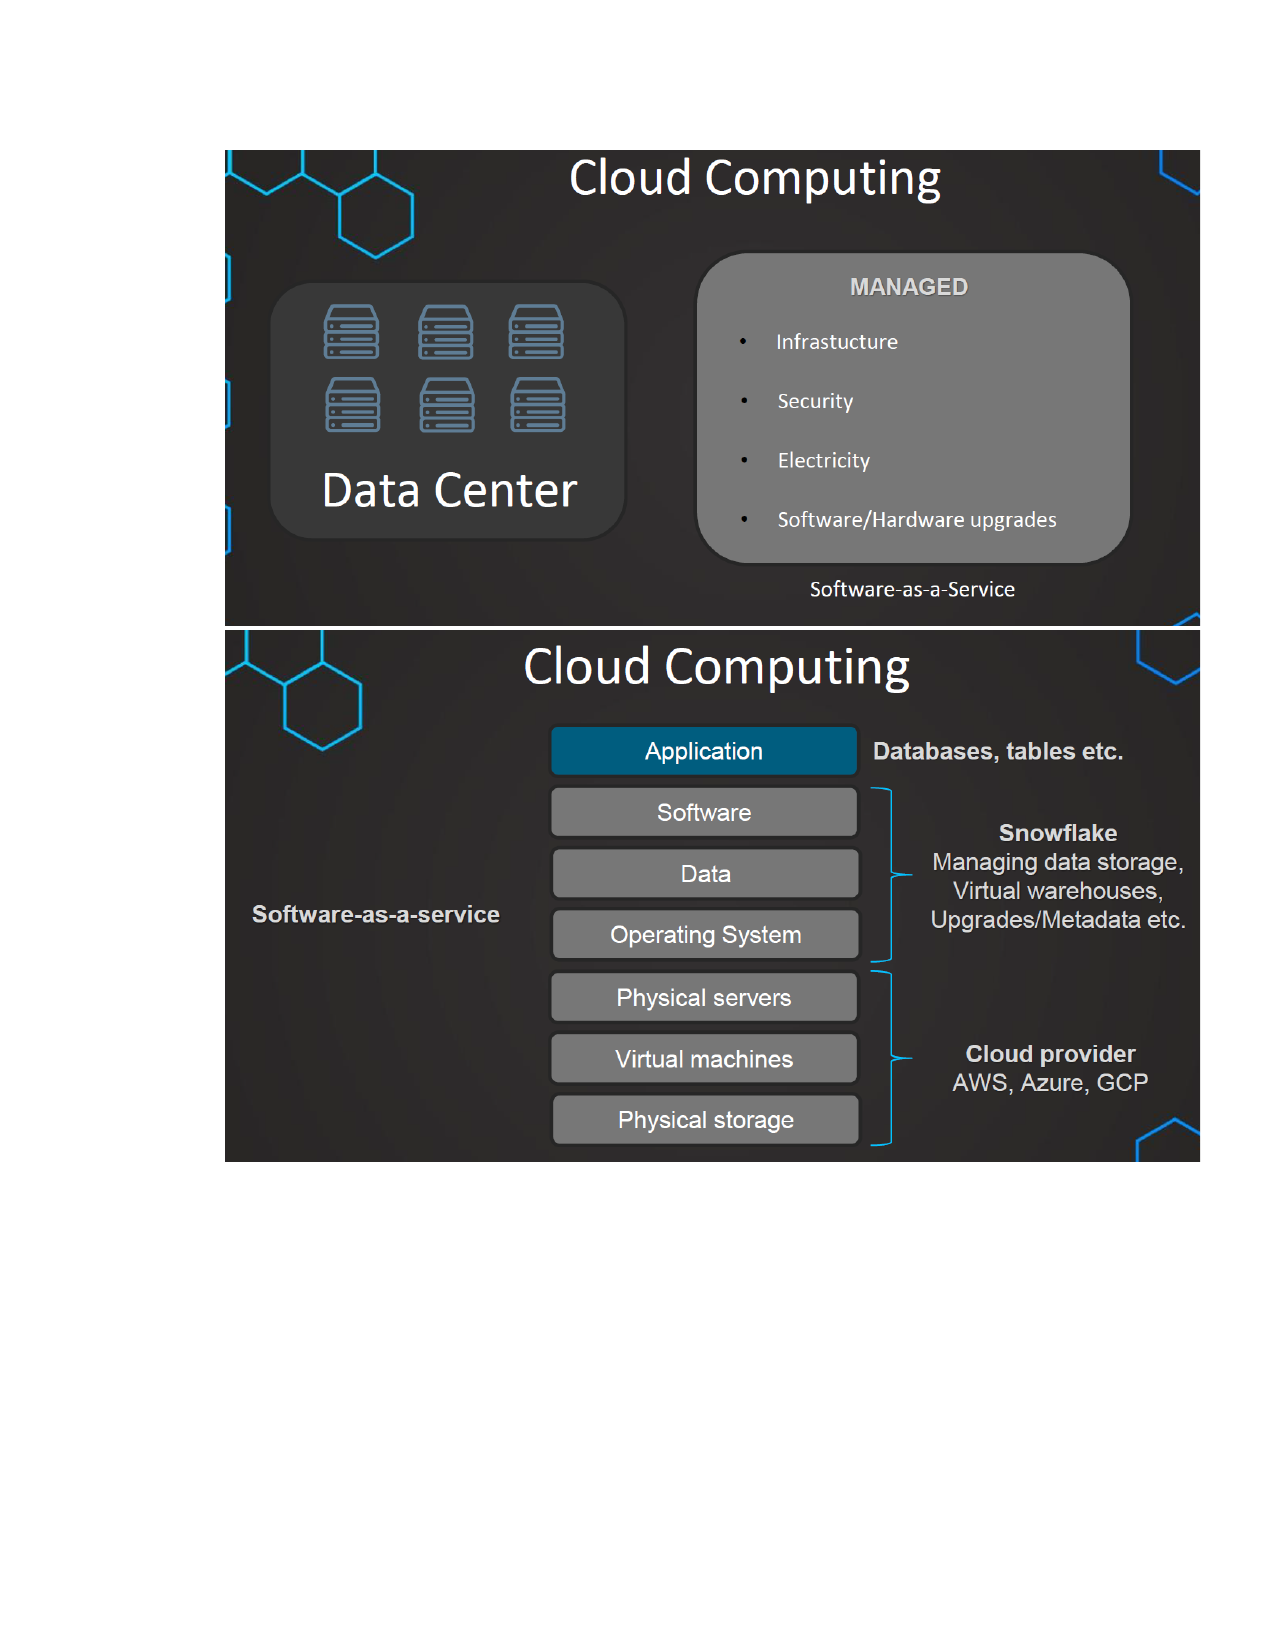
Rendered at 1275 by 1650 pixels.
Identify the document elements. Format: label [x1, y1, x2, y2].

picture [225, 630, 1200, 1162]
picture [225, 150, 1200, 626]
picture [225, 259, 229, 297]
